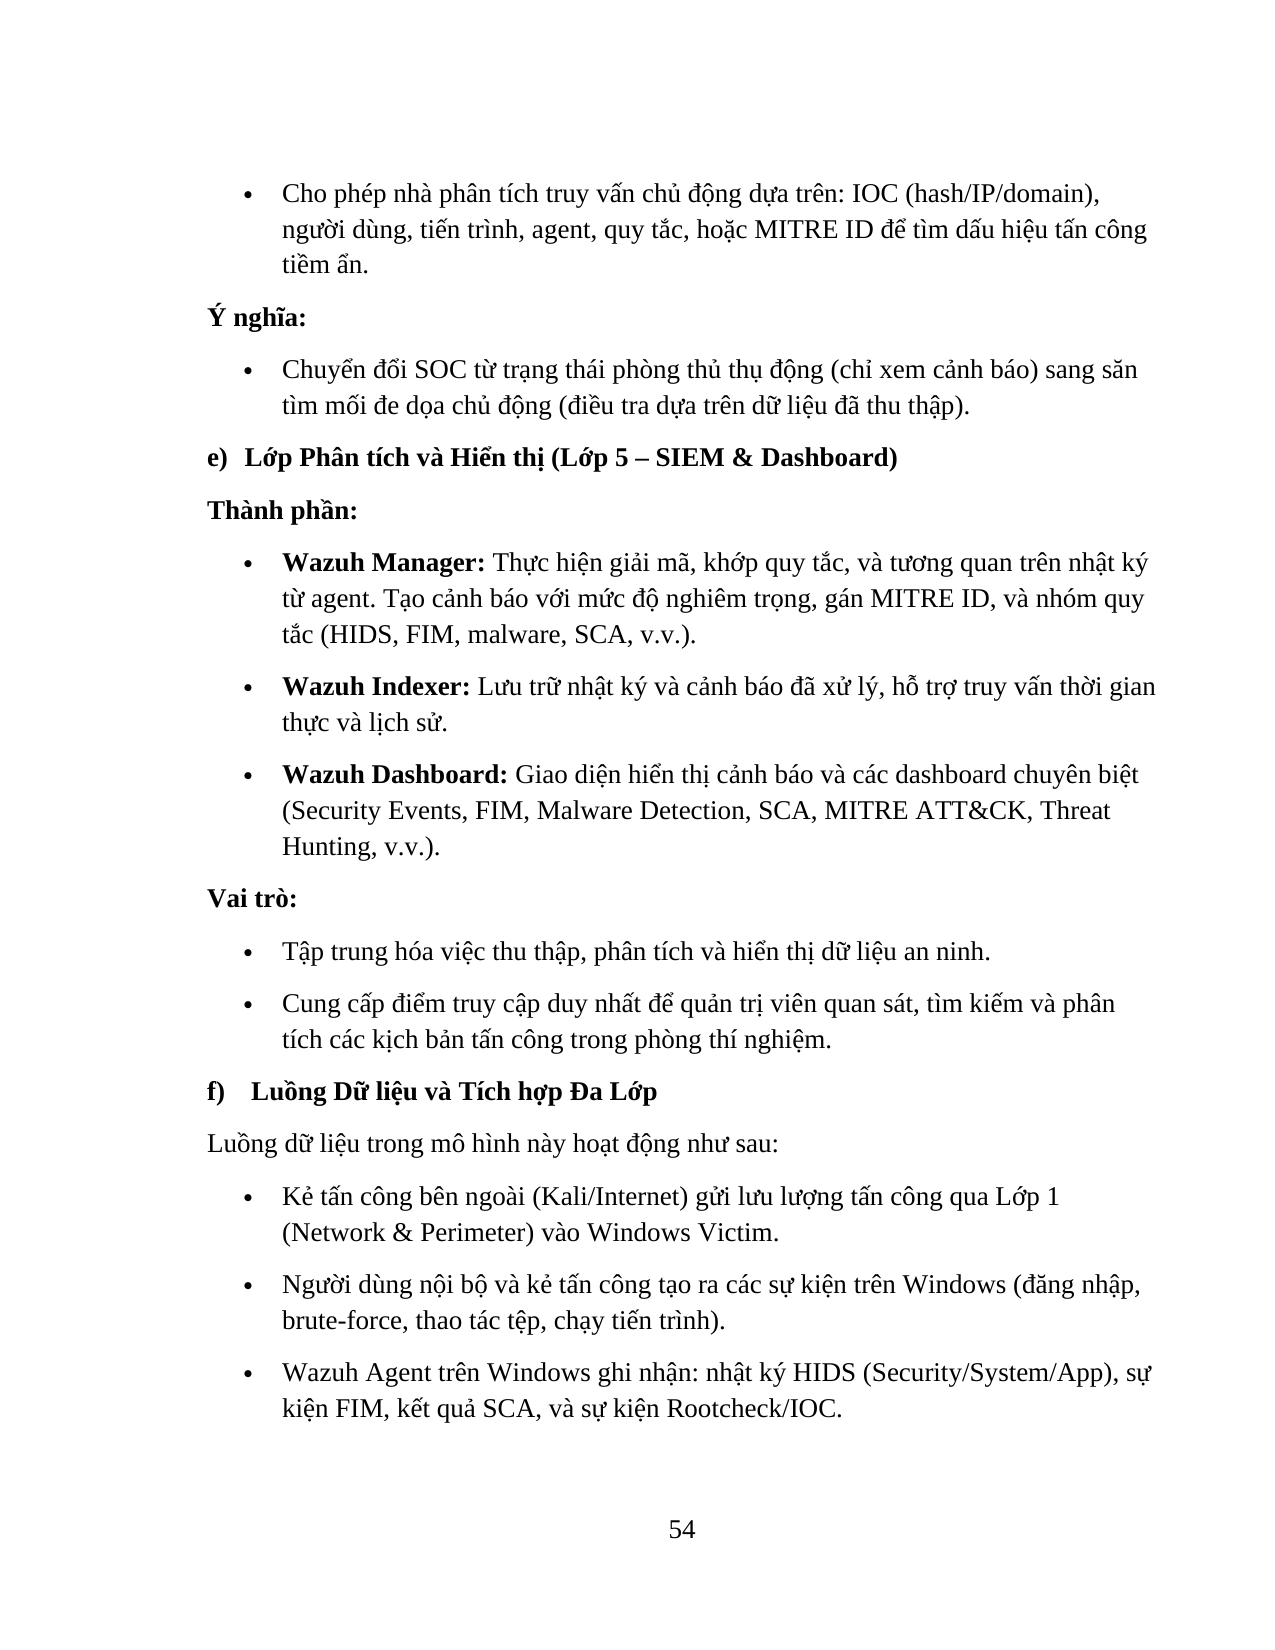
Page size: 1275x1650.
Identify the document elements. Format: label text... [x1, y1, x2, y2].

list Luồng Dữ liệu và Tích hợp Đa Lớp [207, 1075, 1157, 1106]
list Cho phép nhà phân tích truy vấn chủ động dựa trên: IOC (hash/IP/domain), người dùng, tiến trình, agent, quy tắc, hoặc MITRE ID để tìm dấu hiệu tấn công tiềm ẩn. [244, 177, 1157, 280]
text Thành phần: [207, 494, 1157, 525]
list Wazuh Dashboard: Giao diện hiển thị cảnh báo và các dashboard chuyên biệt (Security Events, FIM, Malware Detection, SCA, MITRE ATT&CK, Threat Hunting, v.v.). [244, 758, 1157, 861]
list Cung cấp điểm truy cập duy nhất để quản trị viên quan sát, tìm kiếm và phân tích các kịch bản tấn công trong phòng thí nghiệm. [244, 987, 1157, 1054]
text Ý nghĩa: [207, 301, 1157, 332]
list Người dùng nội bộ và kẻ tấn công tạo ra các sự kiện trên Windows (đăng nhập, brute-force, thao tác tệp, chạy tiến trình). [244, 1268, 1157, 1335]
list Lớp Phân tích và Hiển thị (Lớp 5 – SIEM & Dashboard) [207, 442, 1157, 473]
list Tập trung hóa việc thu thập, phân tích và hiển thị dữ liệu an ninh. [244, 934, 1157, 966]
list Chuyển đổi SOC từ trạng thái phòng thủ thụ động (chỉ xem cảnh báo) sang săn tìm mối đe dọa chủ động (điều tra dựa trên dữ liệu đã thu thập). [244, 353, 1157, 420]
list Wazuh Manager: Thực hiện giải mã, khớp quy tắc, và tương quan trên nhật ký từ agent. Tạo cảnh báo với mức độ nghiêm trọng, gán MITRE ID, và nhóm quy tắc (HIDS, FIM, malware, SCA, v.v.). [244, 546, 1157, 649]
text Luồng dữ liệu trong mô hình này hoạt động như sau: [207, 1127, 1157, 1159]
list Wazuh Agent trên Windows ghi nhận: nhật ký HIDS (Security/System/App), sự kiện FIM, kết quả SCA, và sự kiện Rootcheck/IOC. [244, 1356, 1157, 1423]
list Kẻ tấn công bên ngoài (Kali/Internet) gửi lưu lượng tấn công qua Lớp 1 (Network & Perimeter) vào Windows Victim. [244, 1180, 1157, 1247]
text Vai trò: [207, 882, 1157, 913]
list Wazuh Indexer: Lưu trữ nhật ký và cảnh báo đã xử lý, hỗ trợ truy vấn thời gian thực và lịch sử. [244, 670, 1157, 737]
